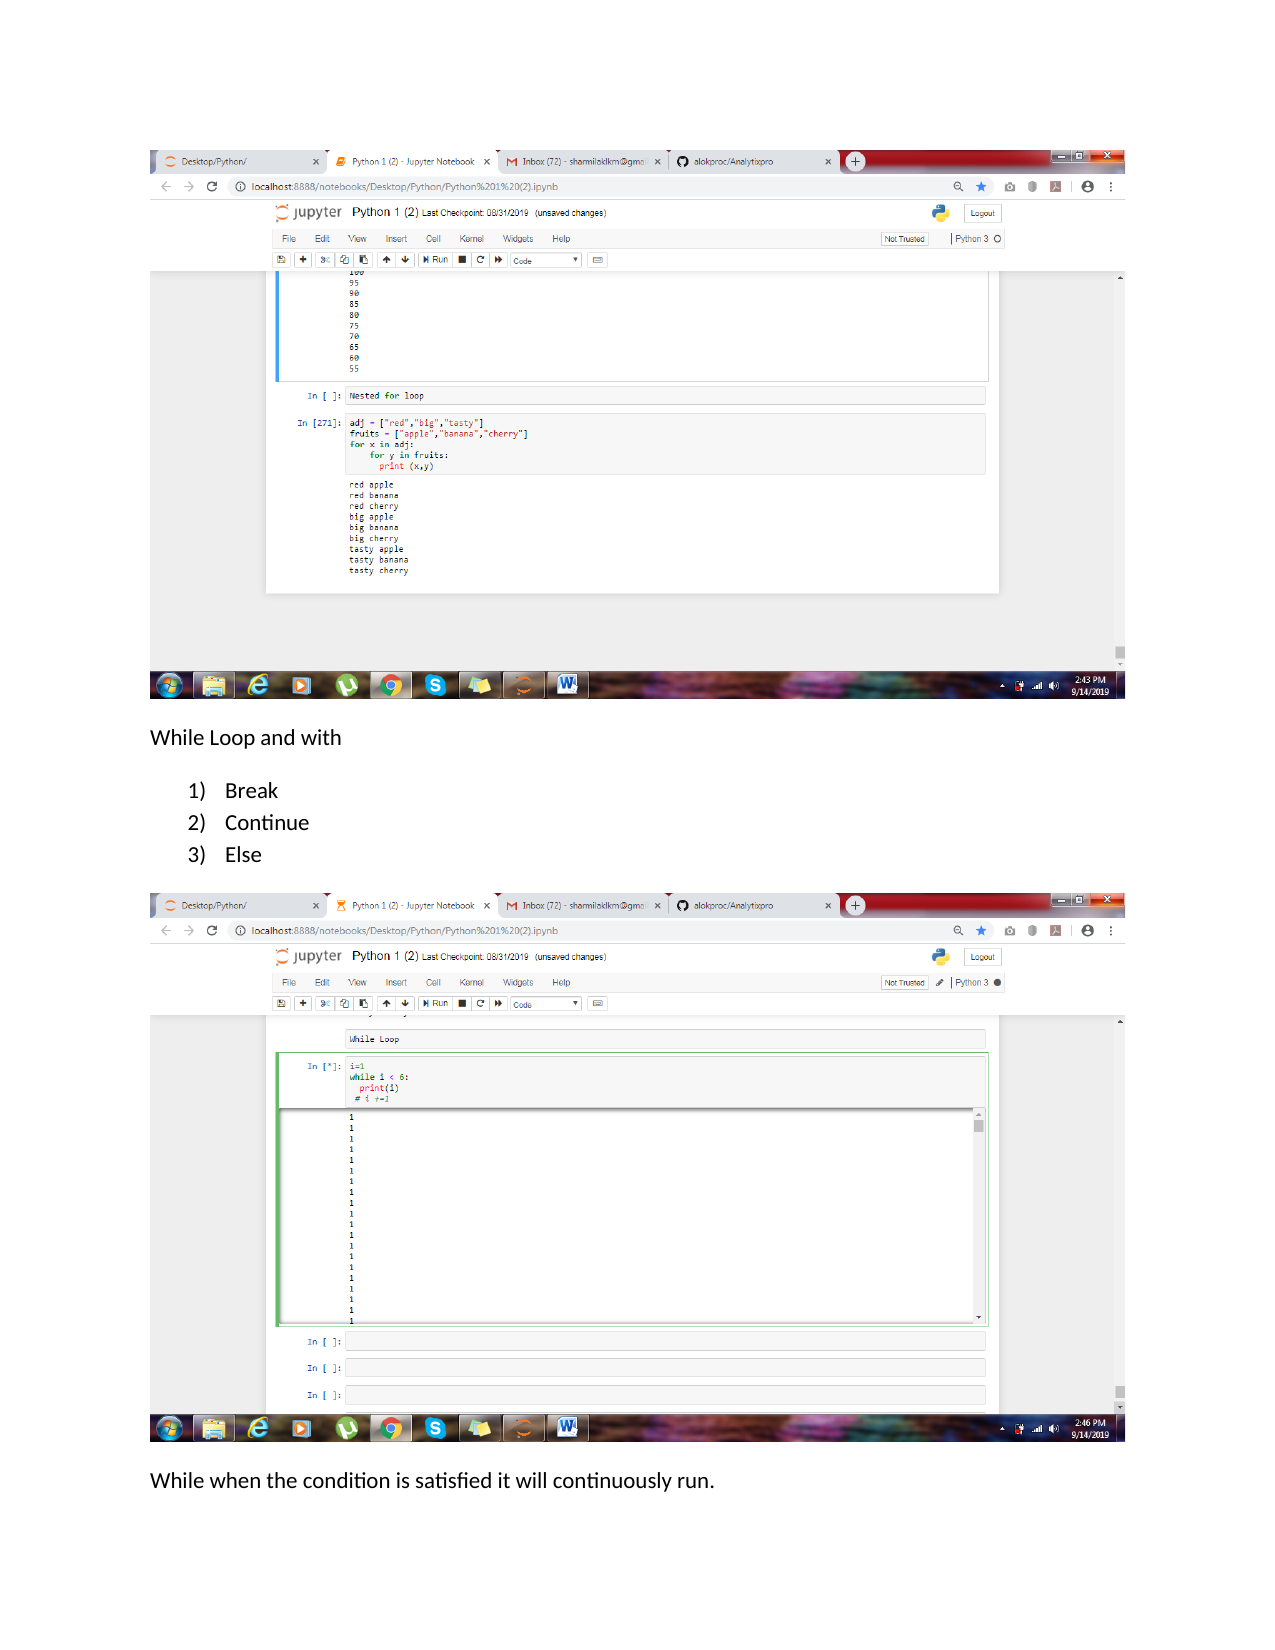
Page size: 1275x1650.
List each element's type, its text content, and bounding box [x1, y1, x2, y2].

list Break [187, 776, 1125, 804]
list Continue [187, 808, 1125, 836]
list Else [187, 841, 1125, 868]
picture [150, 893, 1125, 1442]
picture [150, 150, 1125, 699]
text While Loop and with [150, 723, 1125, 751]
text While when the condition is satisfied it will continuously run. [150, 1467, 1125, 1495]
